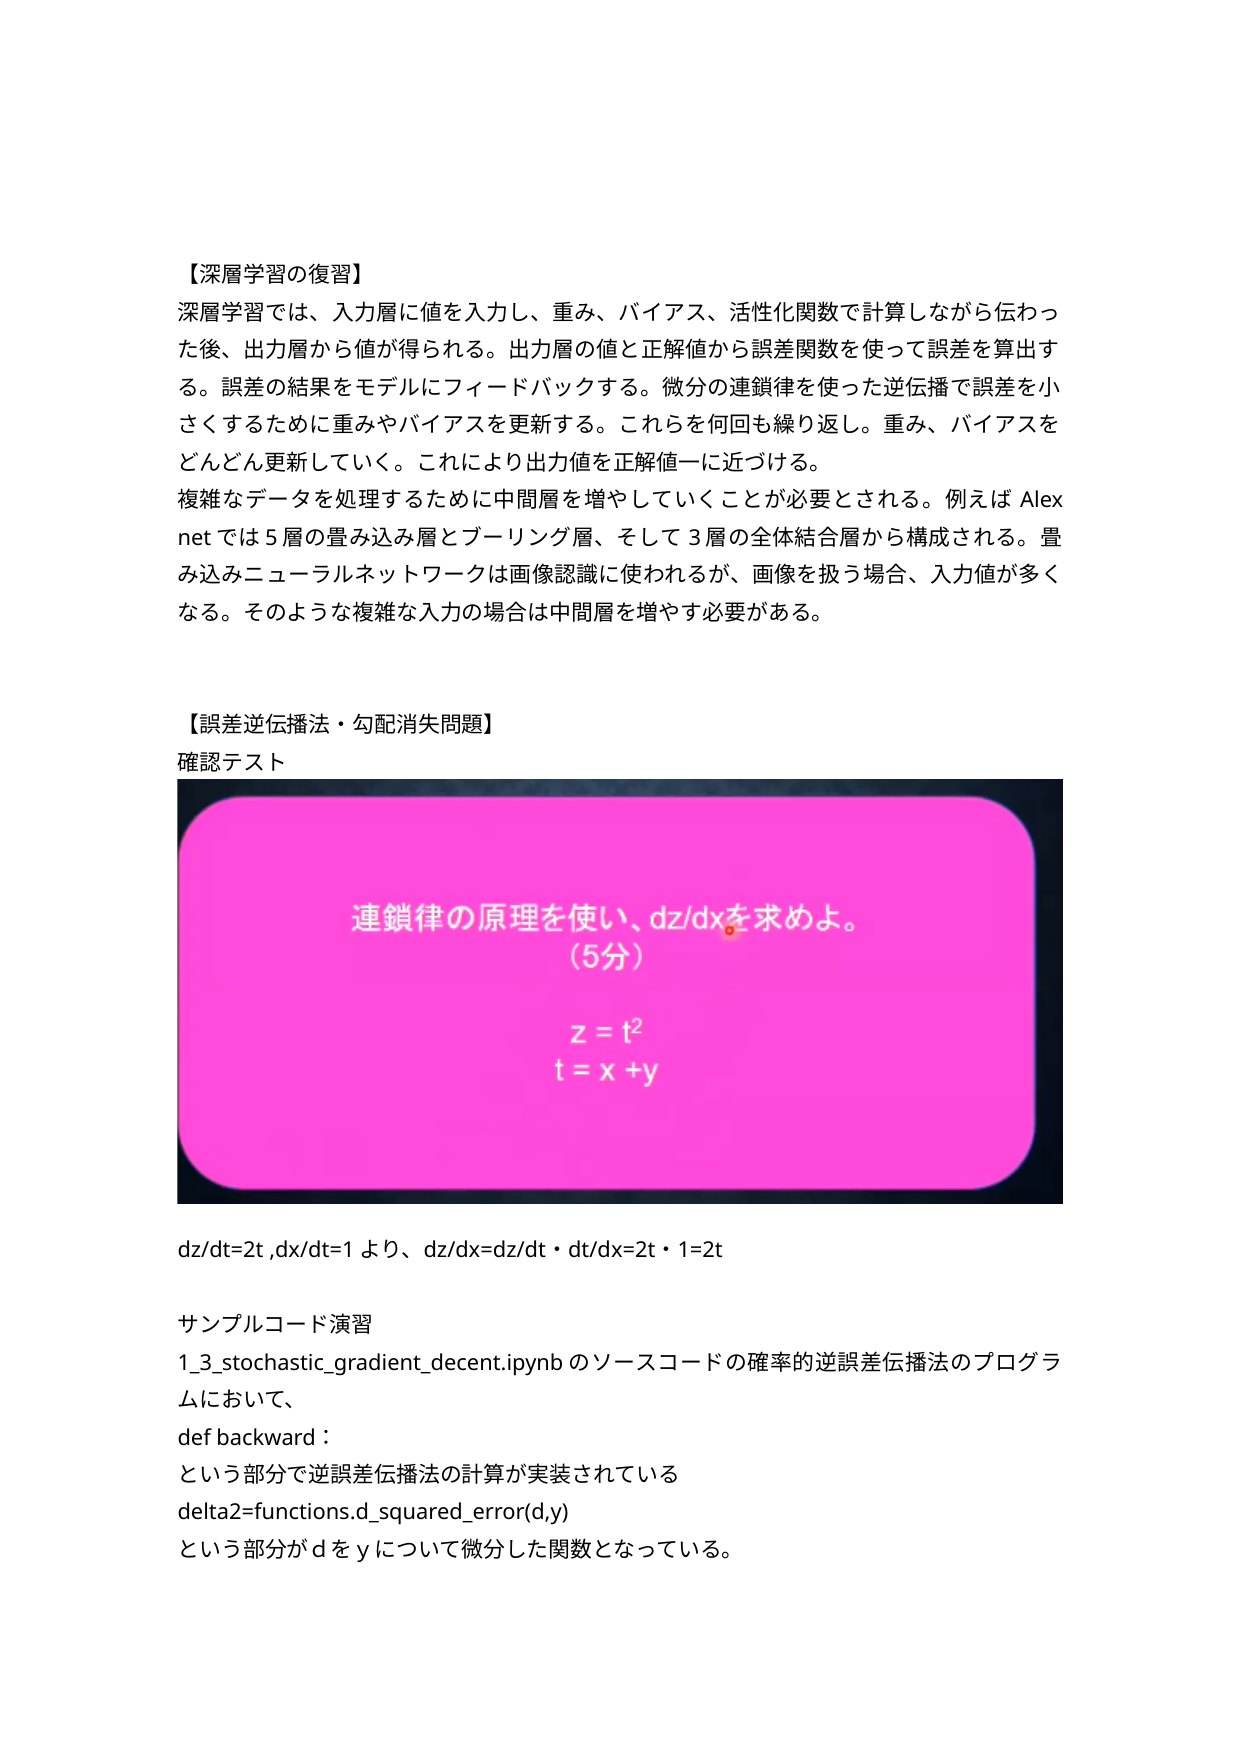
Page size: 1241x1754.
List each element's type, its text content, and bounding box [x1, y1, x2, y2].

text サンプルコード演習 [177, 1304, 1063, 1342]
text という部分で逆誤差伝播法の計算が実装されている [177, 1454, 1063, 1492]
text 確認テスト [177, 742, 1063, 779]
text dz/dt=2t ,dx/dt=1より、dz/dx=dz/dt・dt/dx=2t・1=2t [177, 1229, 1063, 1267]
picture [177, 779, 1063, 1204]
text 【誤差逆伝播法・勾配消失問題】 [177, 704, 1063, 742]
text def backward： [177, 1417, 1063, 1454]
text 深層学習では、入力層に値を入力し、重み、バイアス、活性化関数で計算しながら伝わった後、出力層から値が得られる。出力層の値と正解値から誤差関数を使って誤差を算出する。誤差の結果をモデルにフィードバックする。微分の連鎖律を使った逆伝播で誤差を小さくするために重みやバイアスを更新する。これらを何回も繰り返し。重み、バイアスをどんどん更新していく。これにより出力値を正解値一に近づける。 [177, 292, 1063, 479]
text 【深層学習の復習】 [177, 254, 1063, 292]
text delta2=functions.d_squared_error(d,y) [177, 1492, 1063, 1529]
text という部分がｄをｙについて微分した関数となっている。 [177, 1529, 1063, 1567]
text 1_3_stochastic_gradient_decent.ipynbのソースコードの確率的逆誤差伝播法のプログラムにおいて、 [177, 1342, 1063, 1417]
text 複雑なデータを処理するために中間層を増やしていくことが必要とされる。例えばAlex netでは5層の畳み込み層とブーリング層、そして3層の全体結合層から構成される。畳み込みニューラルネットワークは画像認識に使われるが、画像を扱う場合、入力値が多くなる。そのような複雑な入力の場合は中間層を増やす必要がある。 [177, 479, 1063, 629]
